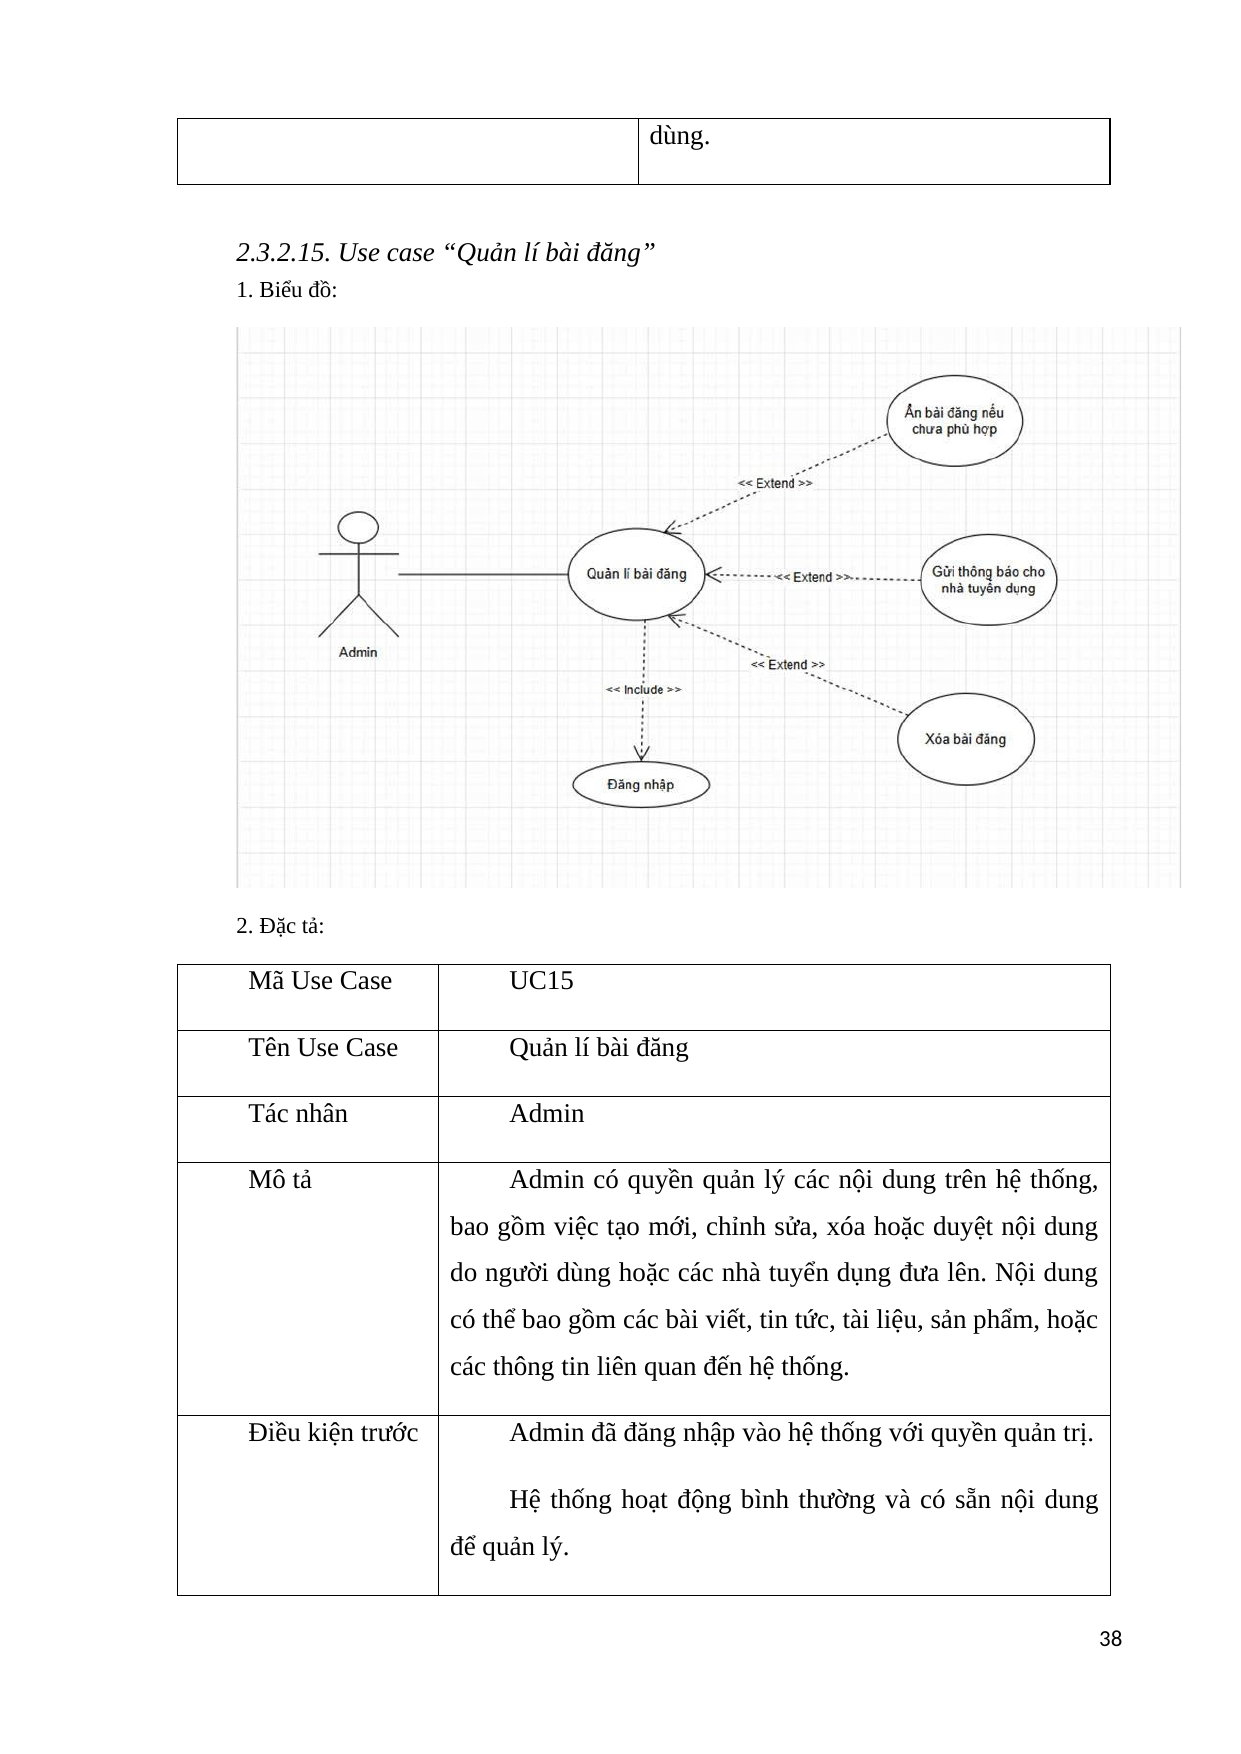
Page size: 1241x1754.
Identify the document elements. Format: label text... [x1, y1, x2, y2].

table_cell Mô tả [178, 1163, 438, 1415]
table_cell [178, 119, 638, 184]
table_cell Admin có quyền quản lý các nội dung trên hệ thống, bao gồm việc tạo mới, chỉnh sửa, xóa hoặc duyệt nội dung do người dùng hoặc các nhà tuyển dụng đưa lên. Nội dung có thể bao gồm các bài viết, tin tức, tài liệu, sản phẩm, hoặc các thông tin liên quan đến hệ thống. [439, 1163, 1110, 1415]
table_header Mã Use Case [178, 965, 438, 1029]
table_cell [639, 119, 1109, 184]
subtitle 2.3.2.15. Use case “Quản lí bài đăng” [177, 236, 1122, 267]
text 1. Biểu đồ: [177, 276, 1122, 303]
text 2. Đặc tả: [177, 912, 1122, 939]
table_cell Tên Use Case [178, 1031, 438, 1096]
picture [236, 327, 1182, 888]
table_cell Admin [439, 1097, 1110, 1162]
table_header UC15 [439, 965, 1110, 1029]
table_cell Điều kiện trước [178, 1416, 438, 1595]
table_cell Tác nhân [178, 1097, 438, 1162]
table_cell Quản lí bài đăng [439, 1031, 1110, 1096]
table_cell Admin đã đăng nhập vào hệ thống với quyền quản trị. Hệ thống hoạt động bình thường và có sẵn nội dung để quản lý. [439, 1416, 1110, 1595]
